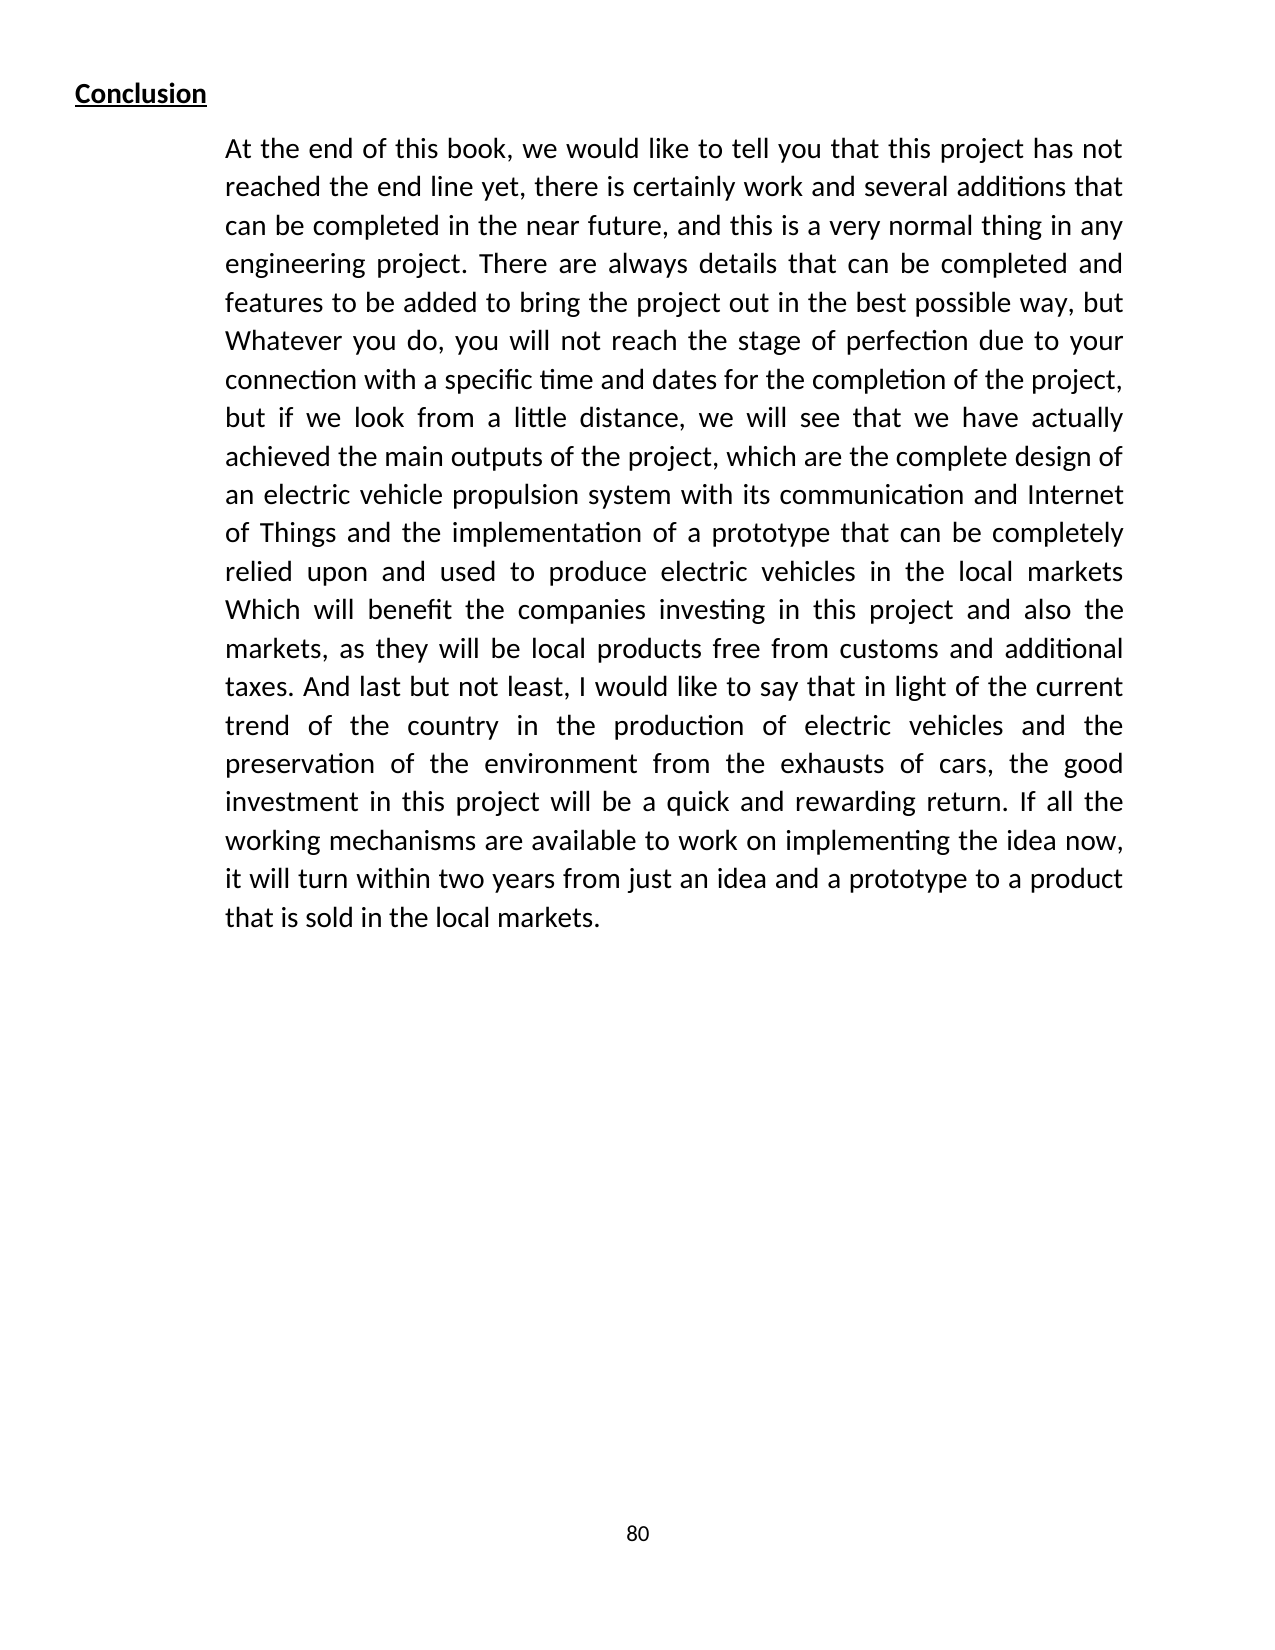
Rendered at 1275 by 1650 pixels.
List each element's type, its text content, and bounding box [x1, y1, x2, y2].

text Conclusion [75, 75, 1200, 111]
text At the end of this book, we would like to tell you that this project has not reached the end line yet, there is certainly work and several additions that can be completed in the near future, and this is a very normal thing in any engineering project. There are always details that can be completed and features to be added to bring the project out in the best possible way, but Whatever you do, you will not reach the stage of perfection due to your connection with a specific time and dates for the completion of the project, but if we look from a little distance, we will see that we have actually achieved the main outputs of the project, which are the complete design of an electric vehicle propulsion system with its communication and Internet of Things and the implementation of a prototype that can be completely relied upon and used to produce electric vehicles in the local markets Which will benefit the companies investing in this project and also the markets, as they will be local products free from customs and additional taxes. And last but not least, I would like to say that in light of the current trend of the country in the production of electric vehicles and the preservation of the environment from the exhausts of cars, the good investment in this project will be a quick and rewarding return. If all the working mechanisms are available to work on implementing the idea now, it will turn within two years from just an idea and a prototype to a product that is sold in the local markets. [225, 130, 1125, 934]
